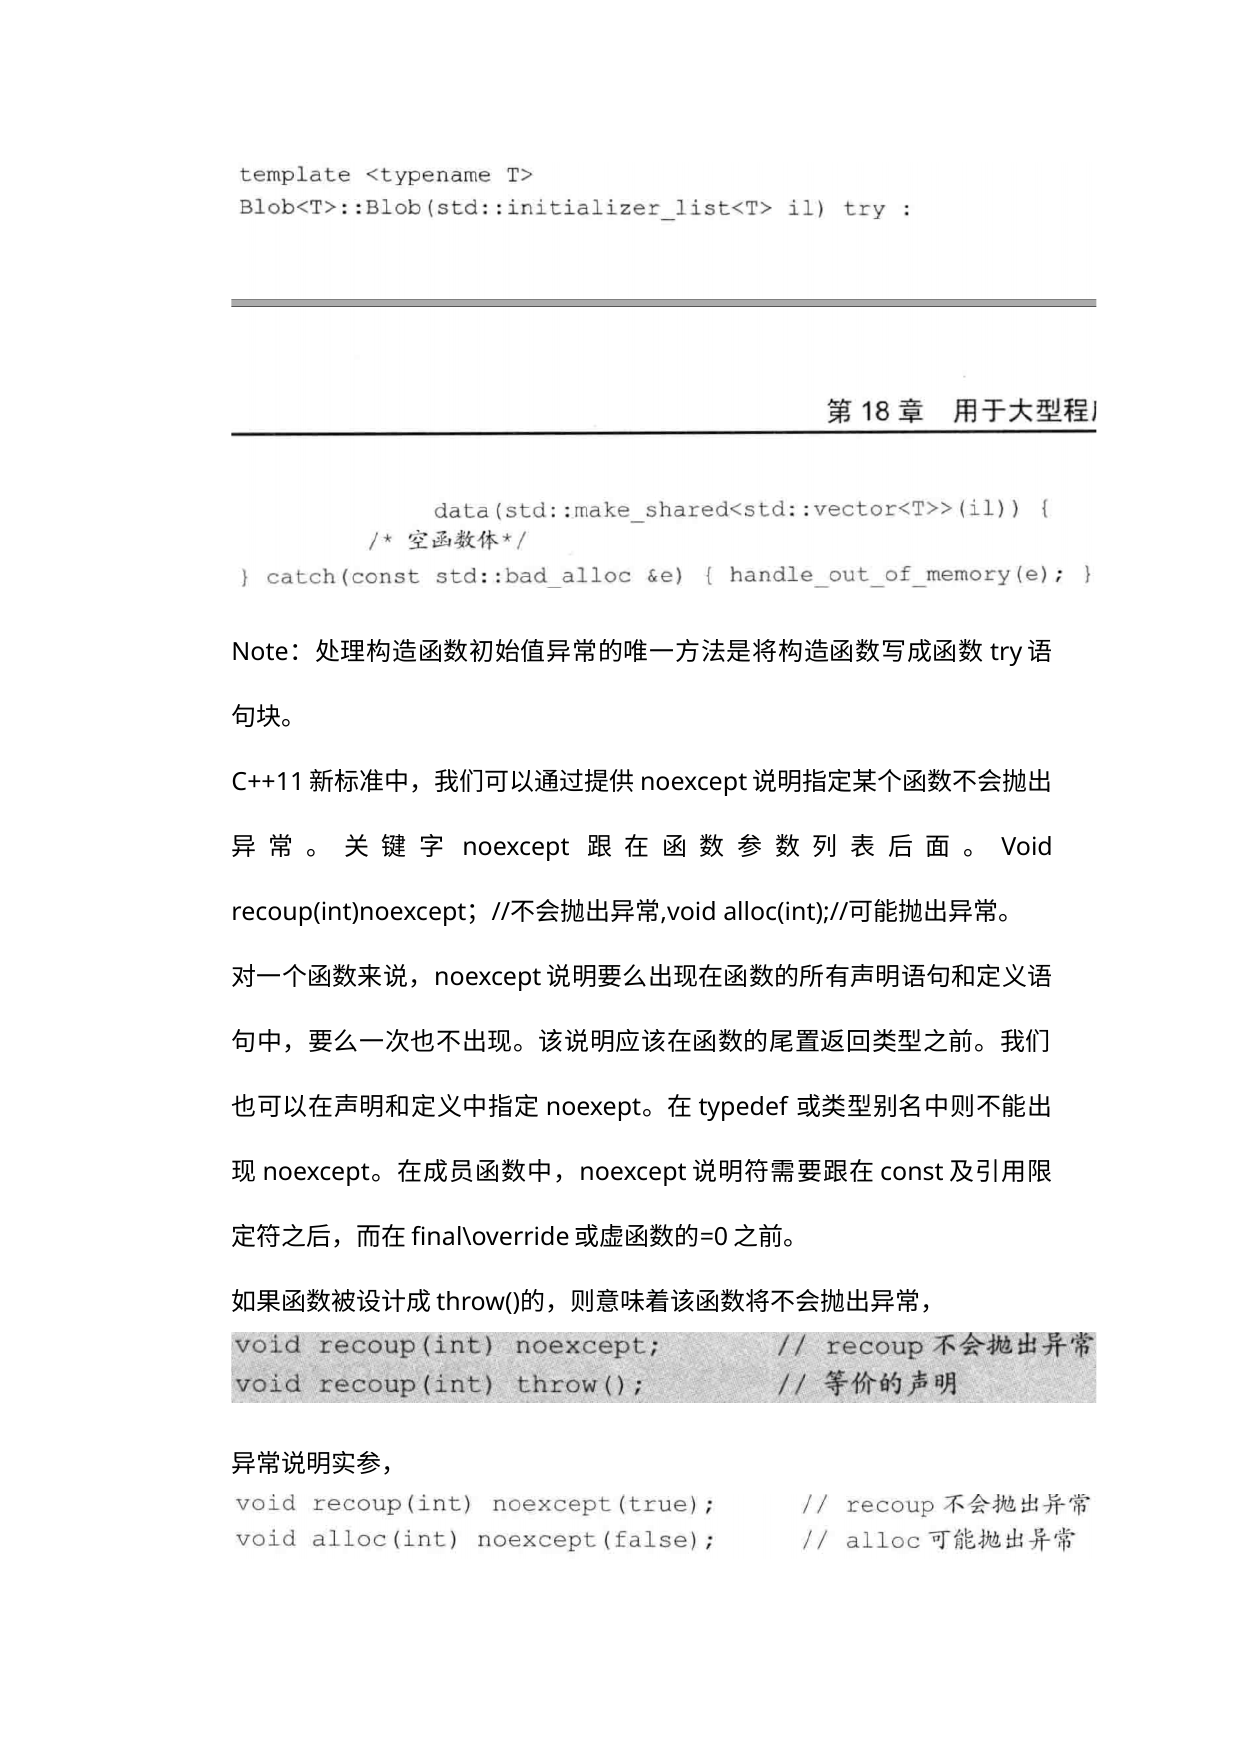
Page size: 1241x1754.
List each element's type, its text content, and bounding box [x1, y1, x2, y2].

list 异常说明实参， [231, 1429, 1053, 1494]
picture [231, 1332, 1097, 1403]
list 对一个函数来说，noexcept说明要么出现在函数的所有声明语句和定义语句中，要么一次也不出现。该说明应该在函数的尾置返回类型之前。我们也可以在声明和定义中指定noexept。在typedef 或类型别名中则不能出现noexcept。在成员函数中，noexcept说明符需要跟在const及引用限定符之后，而在final\override或虚函数的=0之前。 [231, 942, 1053, 1267]
list Note：处理构造函数初始值异常的唯一方法是将构造函数写成函数try语句块。 [231, 617, 1053, 747]
picture [231, 162, 1097, 588]
list 如果函数被设计成throw()的，则意味着该函数将不会抛出异常， [231, 1267, 1053, 1332]
picture [231, 1494, 1097, 1559]
list C++11新标准中，我们可以通过提供noexcept说明指定某个函数不会抛出异常。关键字noexcept跟在函数参数列表后面。Void recoup(int)noexcept；//不会抛出异常,void alloc(int);//可能抛出异常。 [231, 747, 1053, 942]
